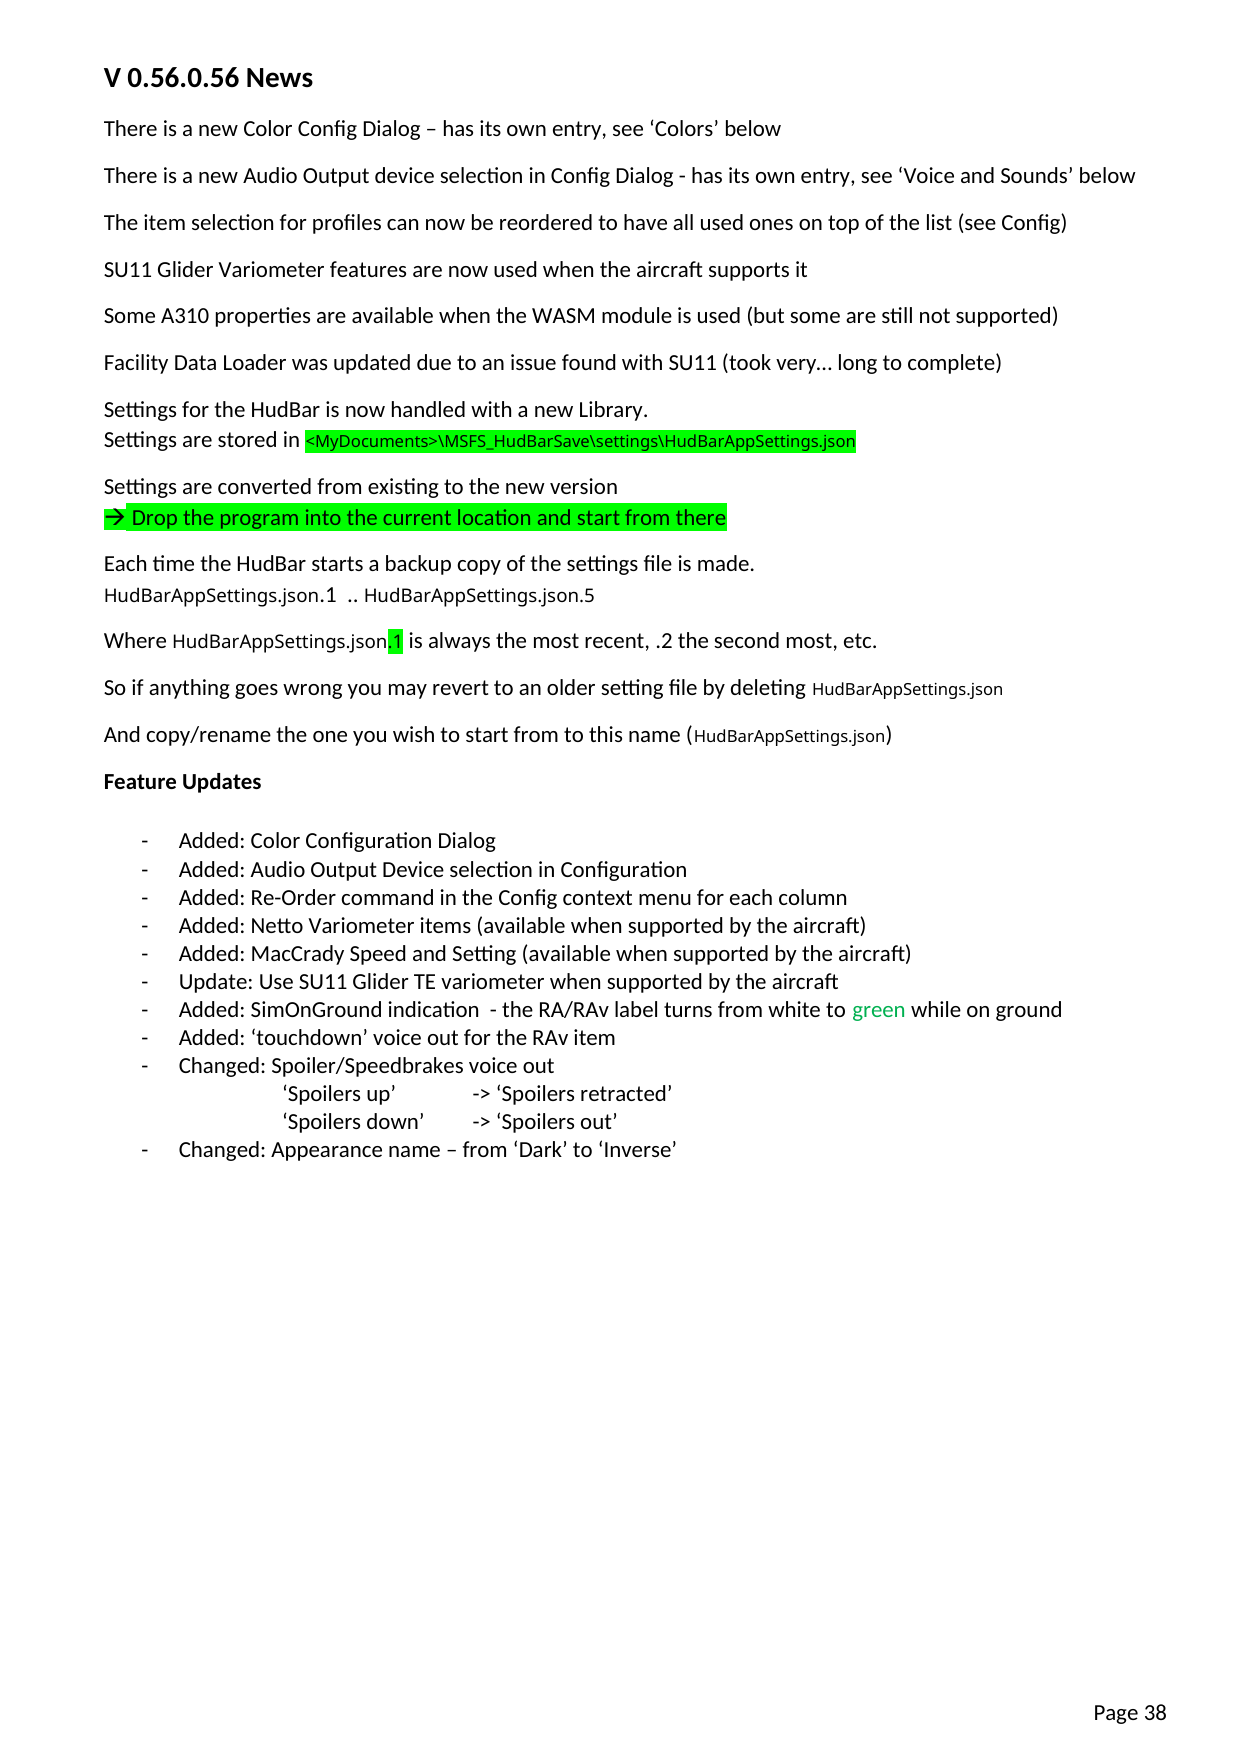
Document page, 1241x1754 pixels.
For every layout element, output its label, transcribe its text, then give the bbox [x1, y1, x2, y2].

list Added: MacCrady Speed and Setting (available when supported by the aircraft) [141, 939, 1167, 967]
list Update: Use SU11 Glider TE variometer when supported by the aircraft [141, 967, 1167, 995]
list Added: Audio Output Device selection in Configuration [141, 855, 1167, 883]
list Changed: Spoiler/Speedbrakes voice out ‘Spoilers up’ -> ‘Spoilers retracted’ ‘Spoilers down’ -> ‘Spoilers out’ [141, 1051, 1167, 1135]
list Added: Color Configuration Dialog [141, 827, 1167, 855]
text Feature Updates [103, 767, 1167, 795]
list Added: ‘touchdown’ voice out for the RAv item [141, 1023, 1167, 1051]
text Where HudBarAppSettings.json.1 is always the most recent, .2 the second most, etc. [103, 627, 1167, 655]
text There is a new Color Config Dialog – has its own entry, see ‘Colors’ below [103, 114, 1167, 142]
text Some A310 properties are available when the WASM module is used (but some are still not supported) [103, 302, 1167, 330]
text Each time the HudBar starts a backup copy of the settings file is made. HudBarAppSettings.json.1 .. HudBarAppSettings.json.5 [103, 549, 1167, 608]
text There is a new Audio Output device selection in Config Dialog - has its own entry, see ‘Voice and Sounds’ below [103, 161, 1167, 189]
text Settings are converted from existing to the new version Drop the program into the current location and start from there [103, 472, 1167, 531]
text SU11 Glider Variometer features are now used when the aircraft supports it [103, 255, 1167, 283]
list Added: SimOnGround indication - the RA/RAv label turns from white to green while on ground [141, 995, 1167, 1023]
text Settings for the HudBar is now handled with a new Library. Settings are stored in <MyDocuments>\MSFS_HudBarSave\settings\HudBarAppSettings.json [103, 395, 1167, 454]
list Changed: Appearance name – from ‘Dark’ to ‘Inverse’ [141, 1135, 1167, 1163]
list Added: Re-Order command in the Config context menu for each column [141, 883, 1167, 911]
text So if anything goes wrong you may revert to an older setting file by deleting HudBarAppSettings.json [103, 673, 1167, 702]
text Facility Data Loader was updated due to an issue found with SU11 (took very… long to complete) [103, 348, 1167, 377]
text The item selection for profiles can now be reordered to have all used ones on top of the list (see Config) [103, 208, 1167, 236]
list Added: Netto Variometer items (available when supported by the aircraft) [141, 911, 1167, 939]
text V 0.56.0.56 News [103, 59, 1167, 95]
text And copy/rename the one you wish to start from to this name (HudBarAppSettings.json) [103, 720, 1167, 748]
